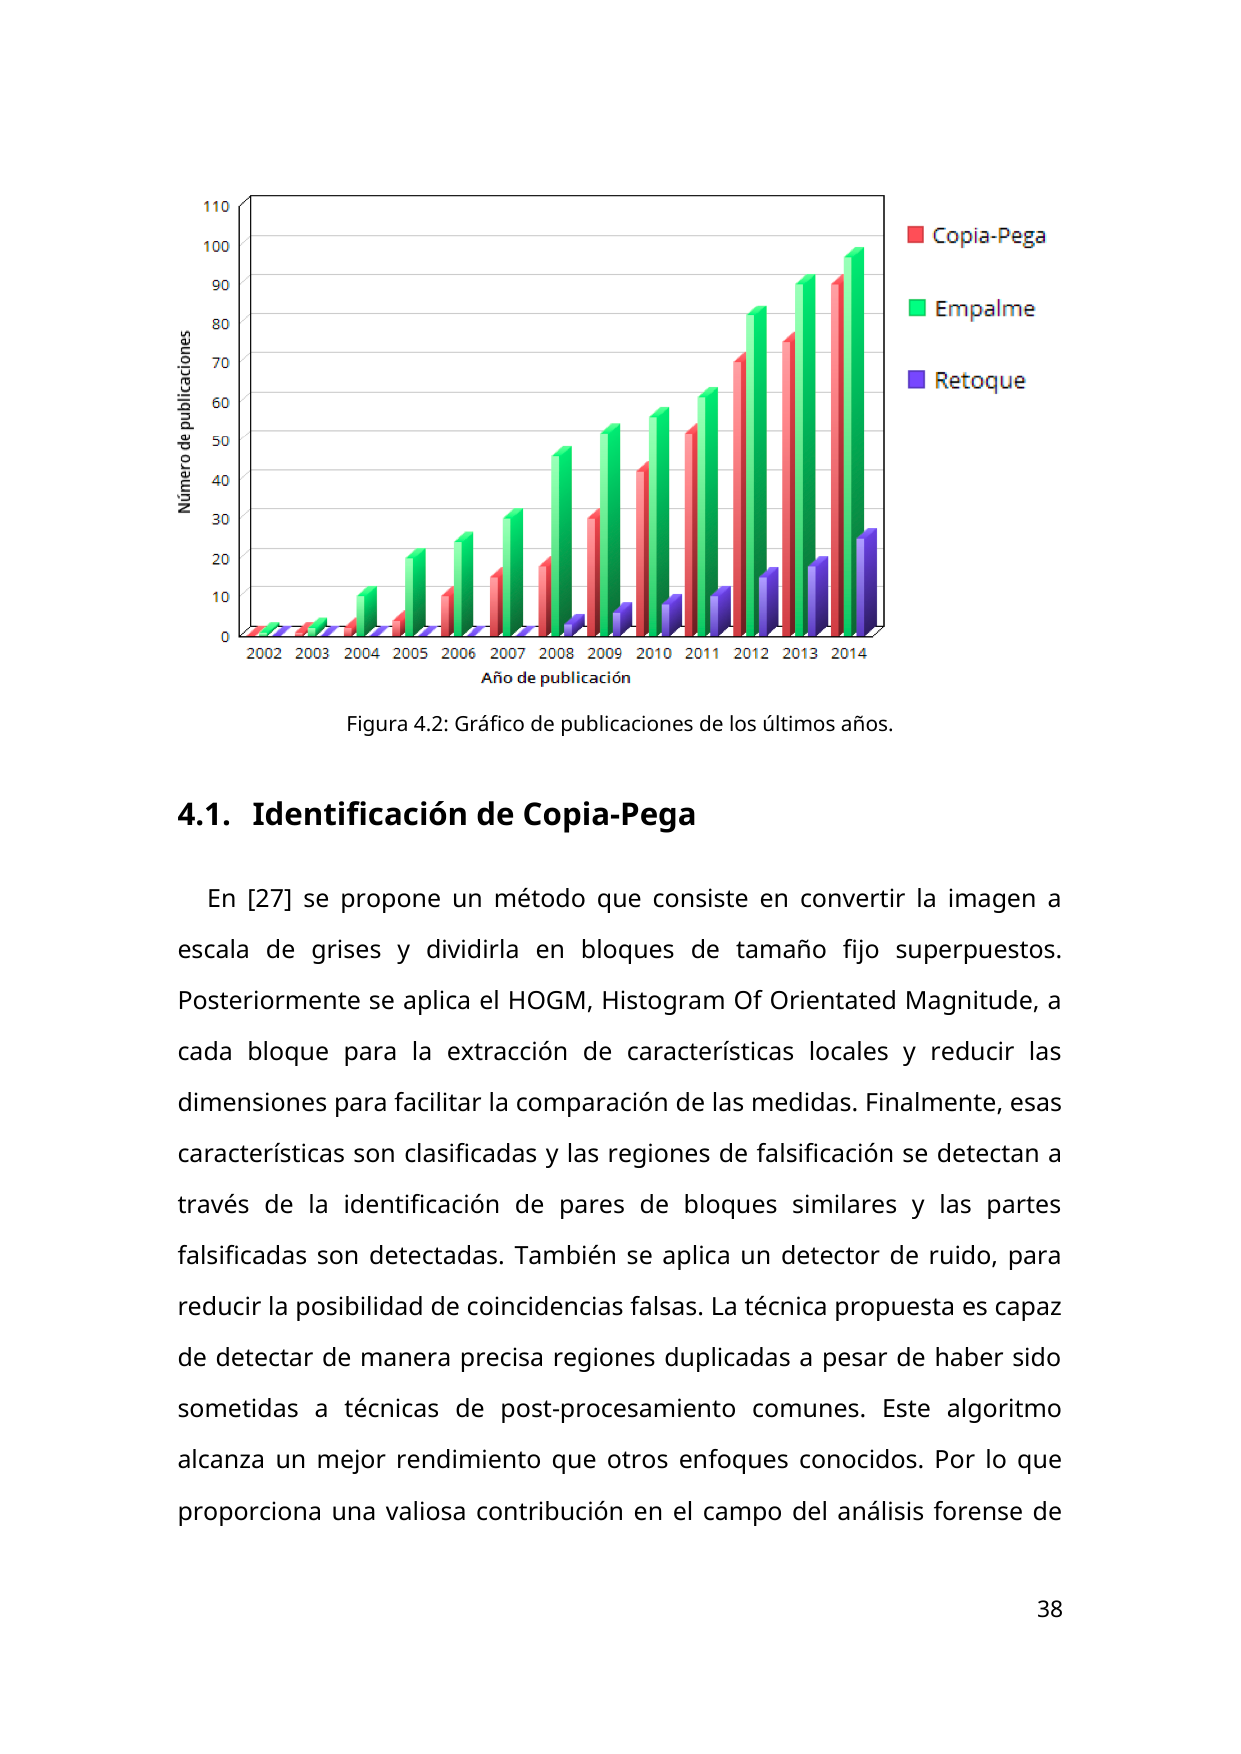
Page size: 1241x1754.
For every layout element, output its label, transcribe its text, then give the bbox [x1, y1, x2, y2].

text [177, 881, 1063, 1527]
picture [177, 177, 1064, 697]
subtitle Identificación de Copia-Pega [177, 792, 1063, 834]
text Figura 4.2: Gráfico de publicaciones de los últimos años. [177, 709, 1063, 738]
